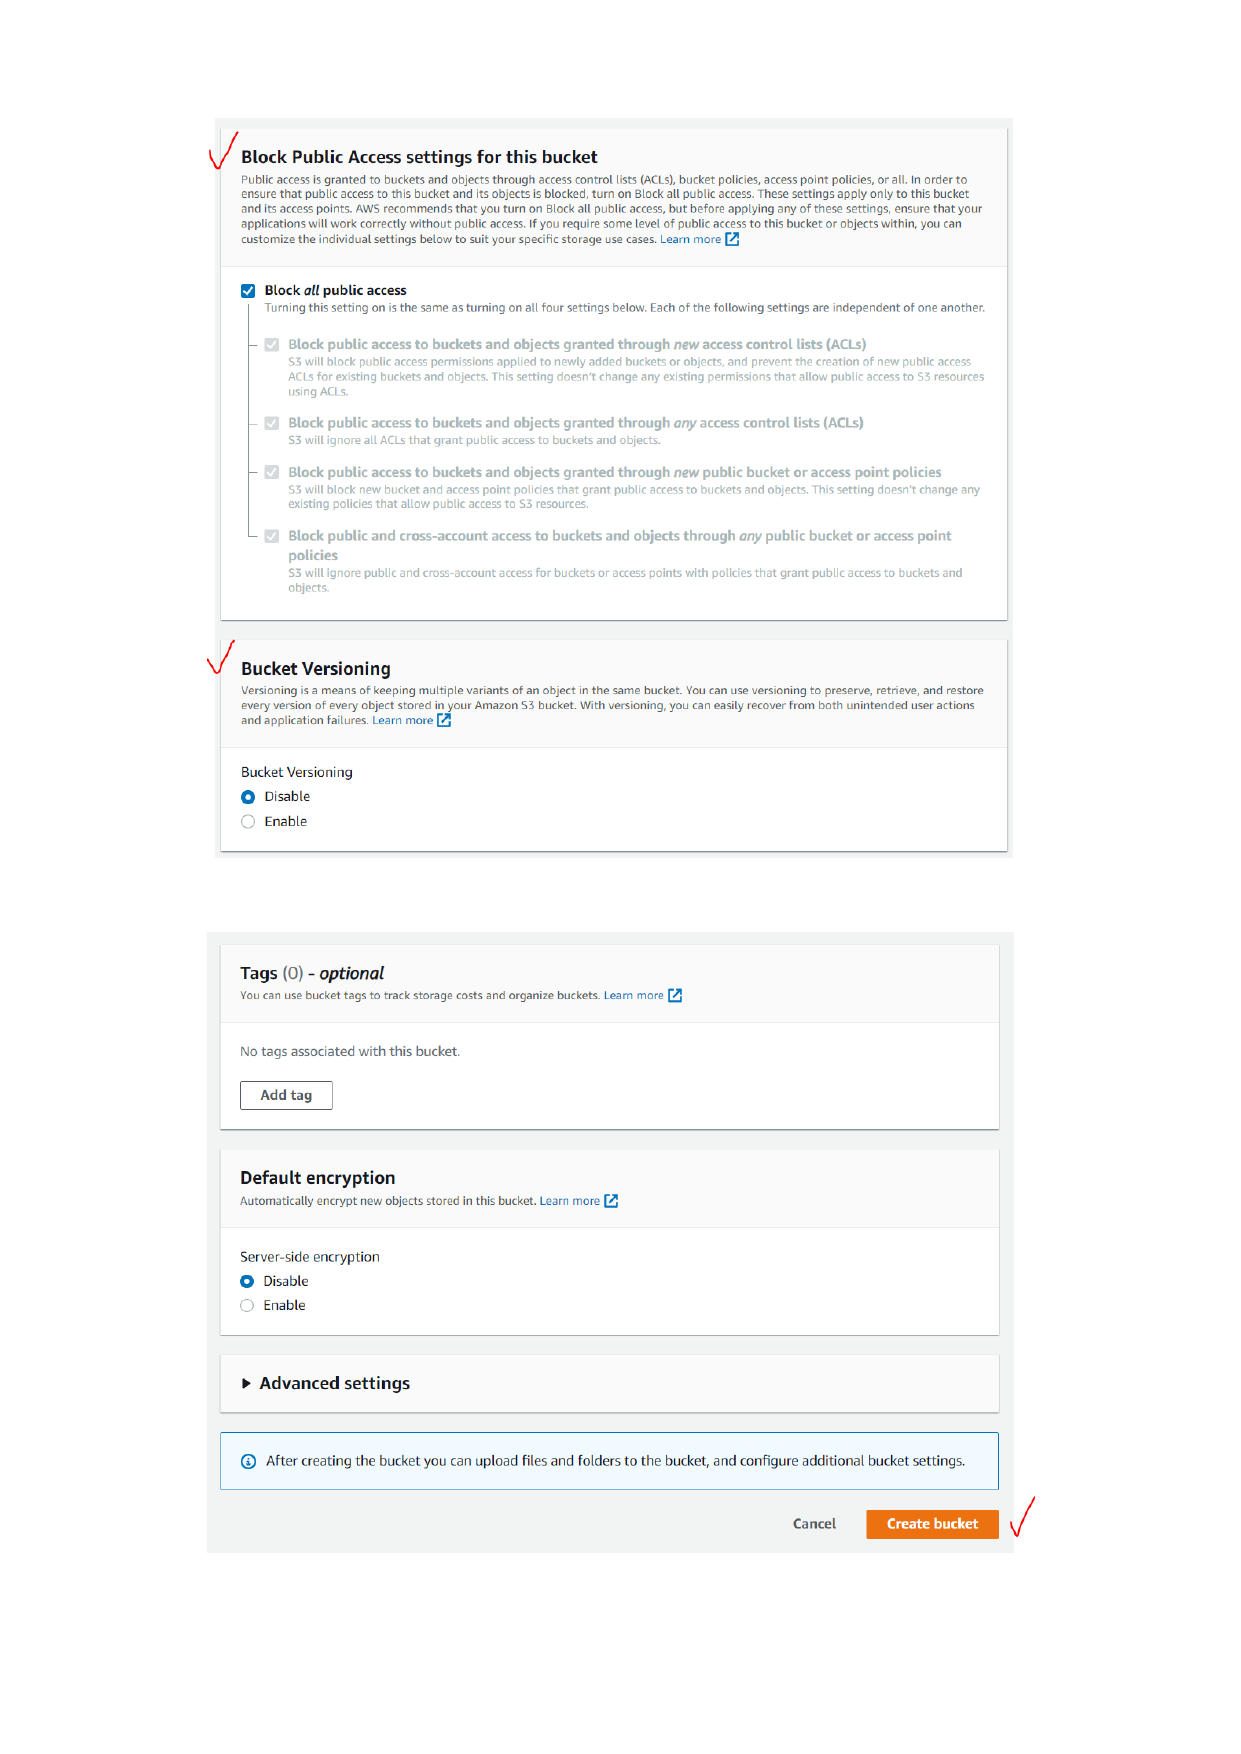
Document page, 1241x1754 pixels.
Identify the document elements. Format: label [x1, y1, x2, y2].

picture [206, 118, 1013, 858]
picture [206, 932, 1035, 1553]
